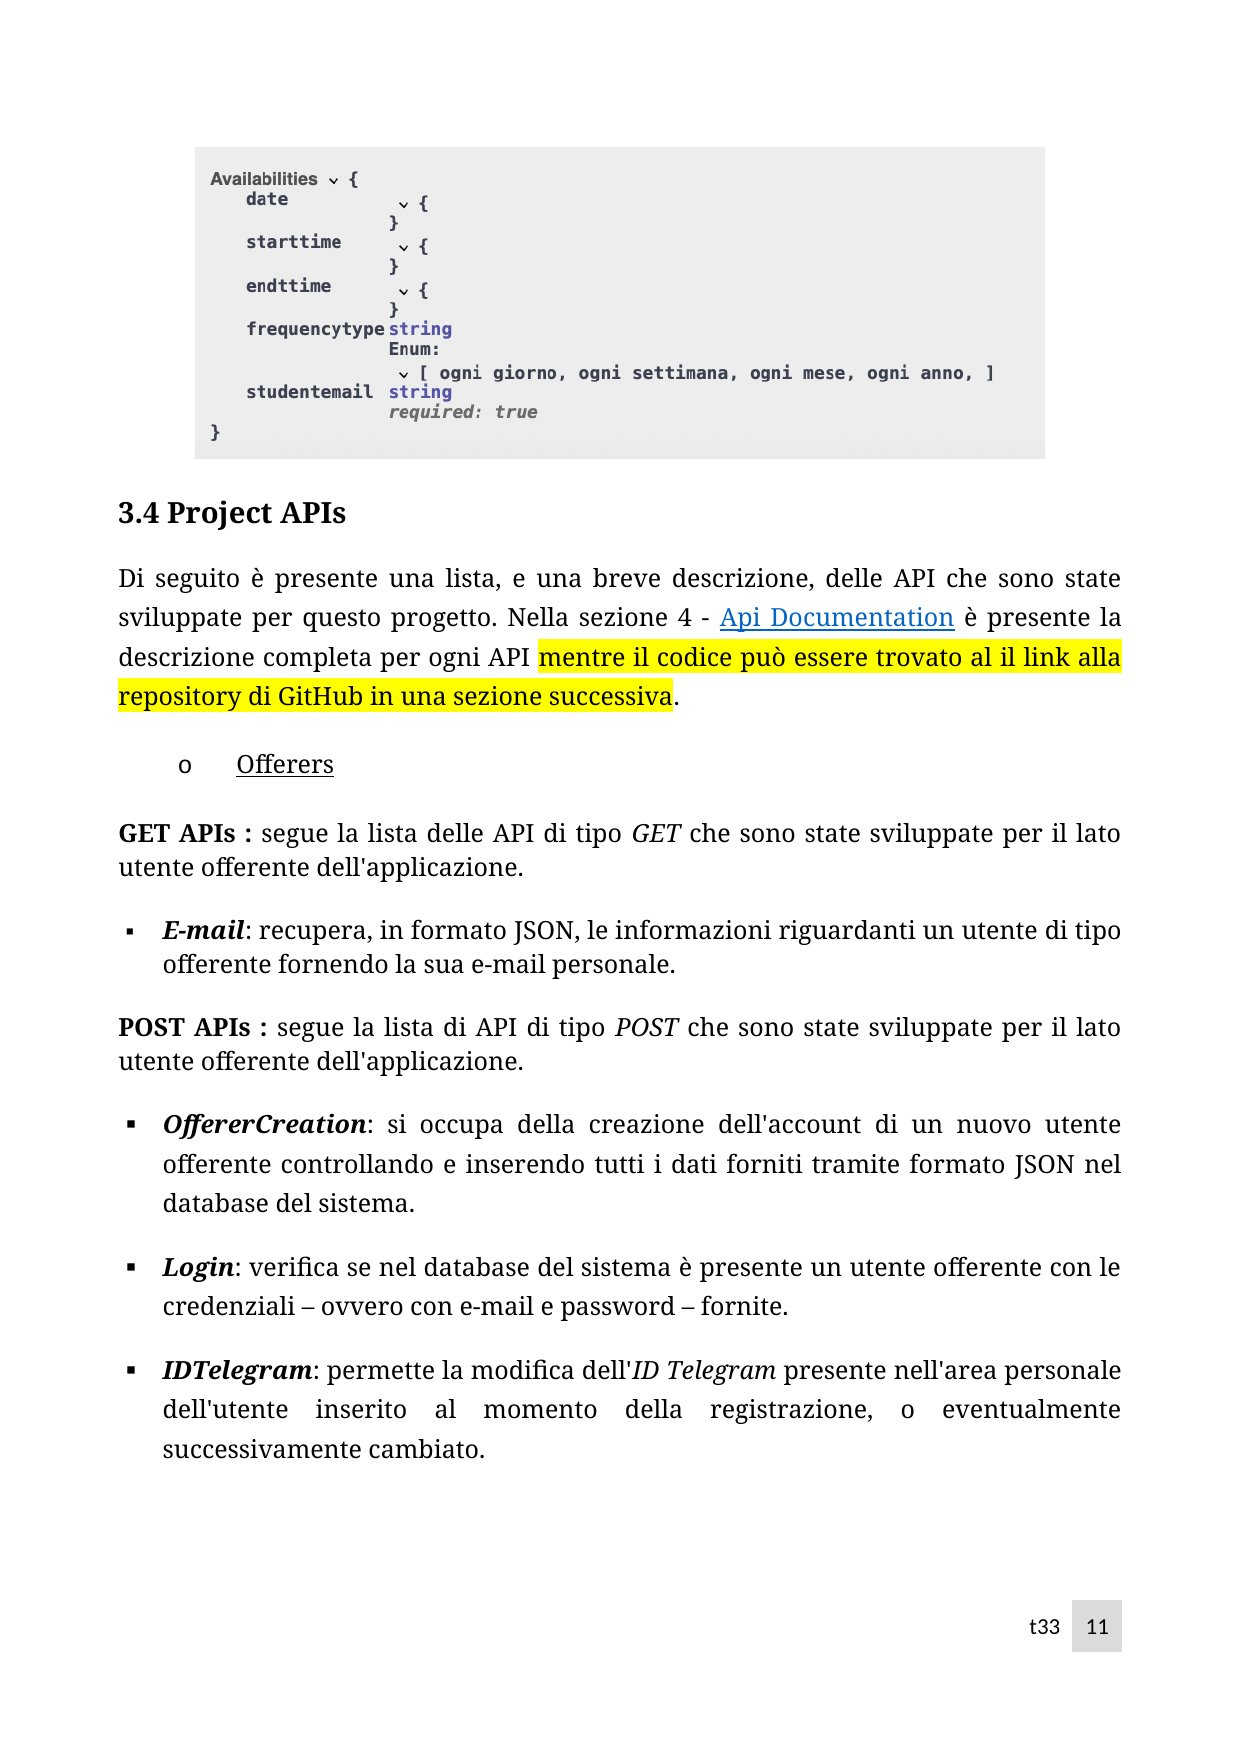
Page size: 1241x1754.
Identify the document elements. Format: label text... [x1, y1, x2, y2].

list OffererCreation: si occupa della creazione dell'account di un nuovo utente offerente controllando e inserendo tutti i dati forniti tramite formato JSON nel database del sistema. [125, 1107, 1122, 1219]
list Offerers [177, 747, 1122, 781]
text Di seguito è presente una lista, e una breve descrizione, delle API che sono state sviluppate per questo progetto. Nella sezione 4 - Api Documentation è presente la descrizione completa per ogni API mentre il codice può essere trovato al il link alla repository di GitHub in una sezione successiva. [118, 561, 1122, 712]
picture [194, 147, 1046, 459]
text 3.4 Project APIs [118, 492, 1122, 532]
list IDTelegram: permette la modifica dell'ID Telegram presente nell'area personale dell'utente inserito al momento della registrazione, o eventualmente successivamente cambiato. [125, 1353, 1122, 1465]
list Login: verifica se nel database del sistema è presente un utente offerente con le credenziali – ovvero con e-mail e password – fornite. [125, 1249, 1122, 1323]
text POST APIs : segue la lista di API di tipo POST che sono state sviluppate per il lato utente offerente dell'applicazione. [118, 1010, 1122, 1078]
list E-mail: recupera, in formato JSON, le informazioni riguardanti un utente di tipo offerente fornendo la sua e-mail personale. [125, 912, 1122, 981]
text GET APIs : segue la lista delle API di tipo GET che sono state sviluppate per il lato utente offerente dell'applicazione. [118, 815, 1122, 883]
